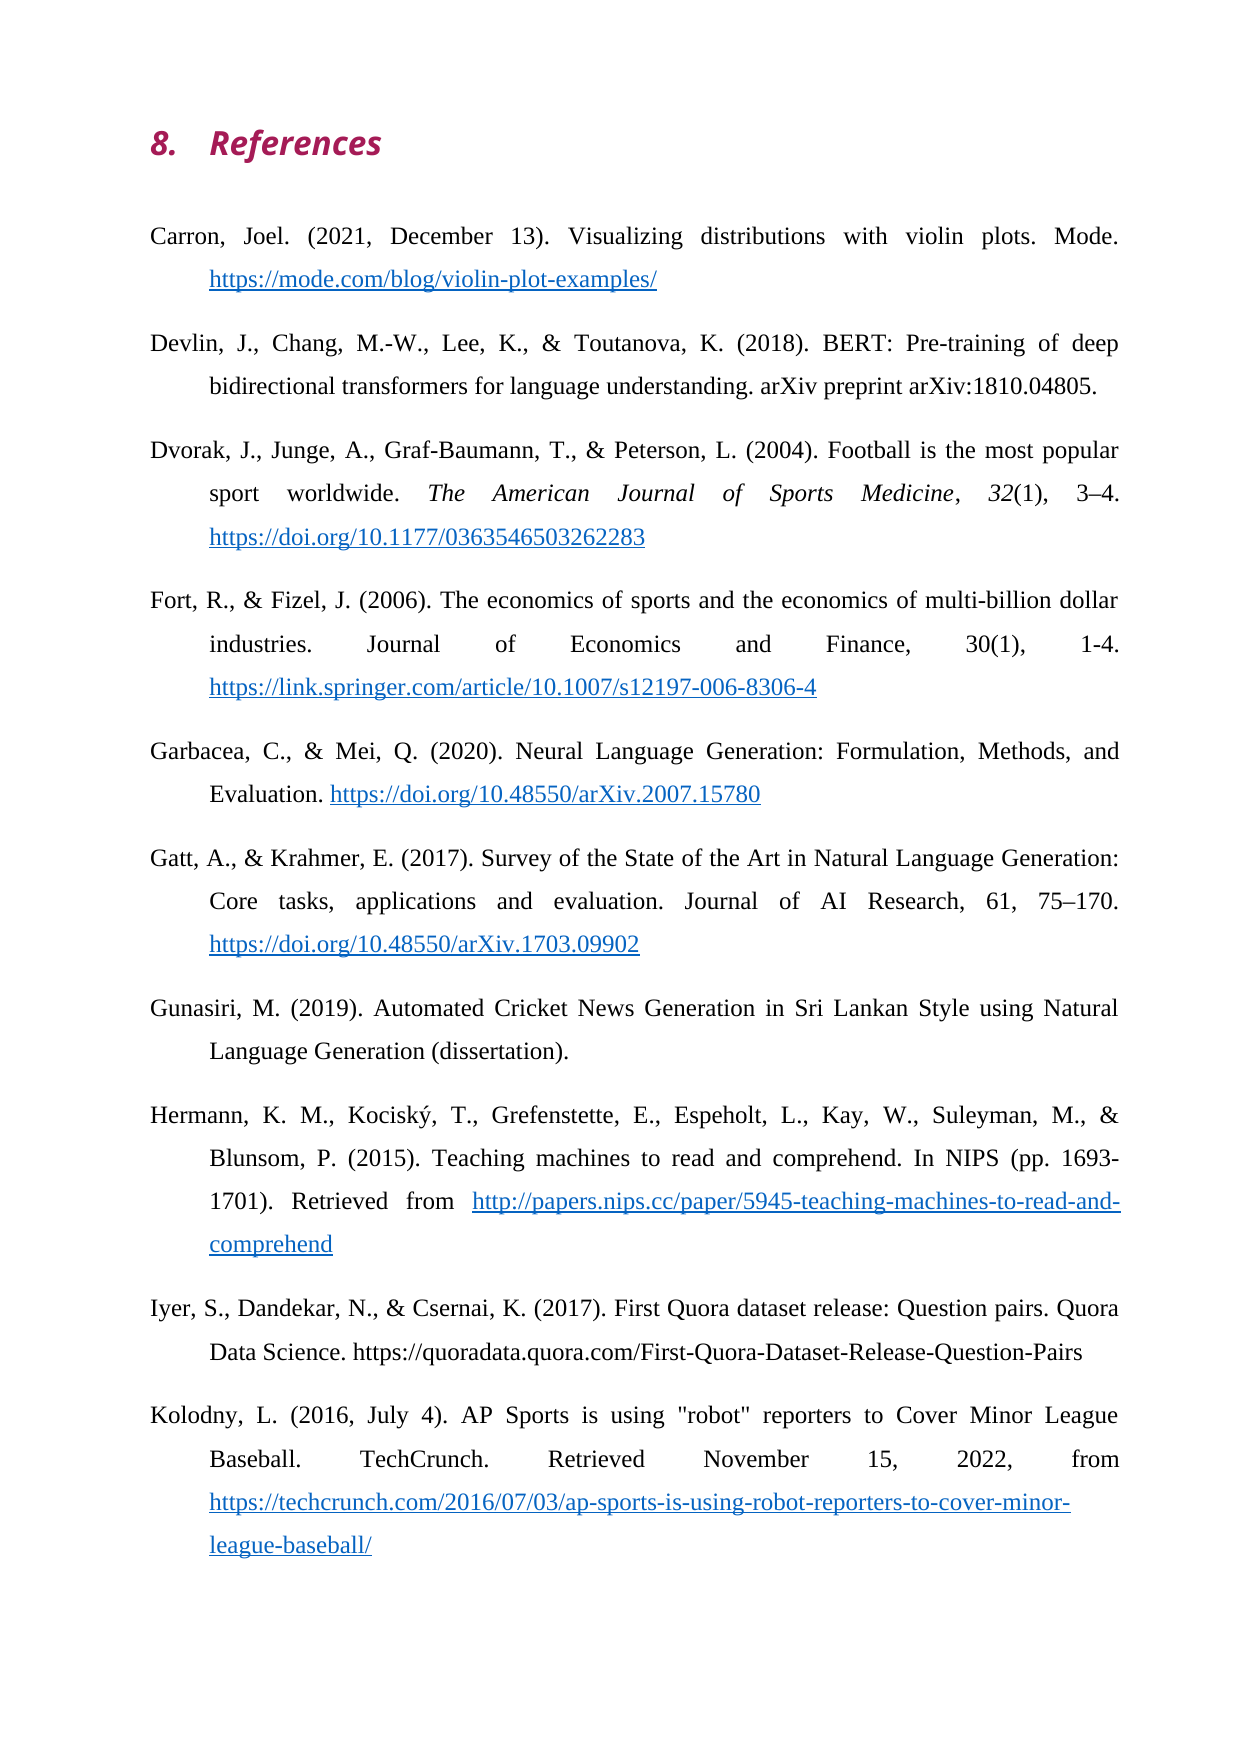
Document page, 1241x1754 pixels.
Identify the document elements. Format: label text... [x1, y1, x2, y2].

text Devlin, J., Chang, M.-W., Lee, K., & Toutanova, K. (2018). BERT: Pre-training of deep bidirectional transformers for language understanding. arXiv preprint arXiv:1810.04805. [150, 328, 1120, 400]
text Gunasiri, M. (2019). Automated Cricket News Generation in Sri Lankan Style using Natural Language Generation (dissertation). [150, 993, 1120, 1065]
text Carron, Joel. (2021, December 13). Visualizing distributions with violin plots. Mode. https://mode.com/blog/violin-plot-examples/ [150, 221, 1120, 293]
text Garbacea, C., & Mei, Q. (2020). Neural Language Generation: Formulation, Methods, and Evaluation. https://doi.org/10.48550/arXiv.2007.15780 [150, 736, 1120, 808]
text Fort, R., & Fizel, J. (2006). The economics of sports and the economics of multi-billion dollar industries. Journal of Economics and Finance, 30(1), 1-4. https://link.springer.com/article/10.1007/s12197-006-8306-4 [150, 586, 1120, 701]
text Kolodny, L. (2016, July 4). AP Sports is using "robot" reporters to Cover Minor League Baseball. TechCrunch. Retrieved November 15, 2022, from https://techcrunch.com/2016/07/03/ap-sports-is-using-robot-reporters-to-cover-minor-league-baseball/ [150, 1401, 1120, 1559]
text Iyer, S., Dandekar, N., & Csernai, K. (2017). First Quora dataset release: Question pairs. Quora Data Science. https://quoradata.quora.com/First-Quora-Dataset-Release-Question-Pairs [150, 1293, 1120, 1365]
text Hermann, K. M., Kociský, T., Grefenstette, E., Espeholt, L., Kay, W., Suleyman, M., & Blunsom, P. (2015). Teaching machines to read and comprehend. In NIPS (pp. 1693-1701). Retrieved from http://papers.nips.cc/paper/5945-teaching-machines-to-read-and-comprehend [150, 1100, 1120, 1258]
subtitle 8. References [150, 120, 1120, 165]
text Dvorak, J., Junge, A., Graf-Baumann, T., & Peterson, L. (2004). Football is the most popular sport worldwide. The American Journal of Sports Medicine, 32(1), 3–4. https://doi.org/10.1177/0363546503262283 [150, 435, 1120, 550]
text Gatt, A., & Krahmer, E. (2017). Survey of the State of the Art in Natural Language Generation: Core tasks, applications and evaluation. Journal of AI Research, 61, 75–170. https://doi.org/10.48550/arXiv.1703.09902 [150, 843, 1120, 958]
